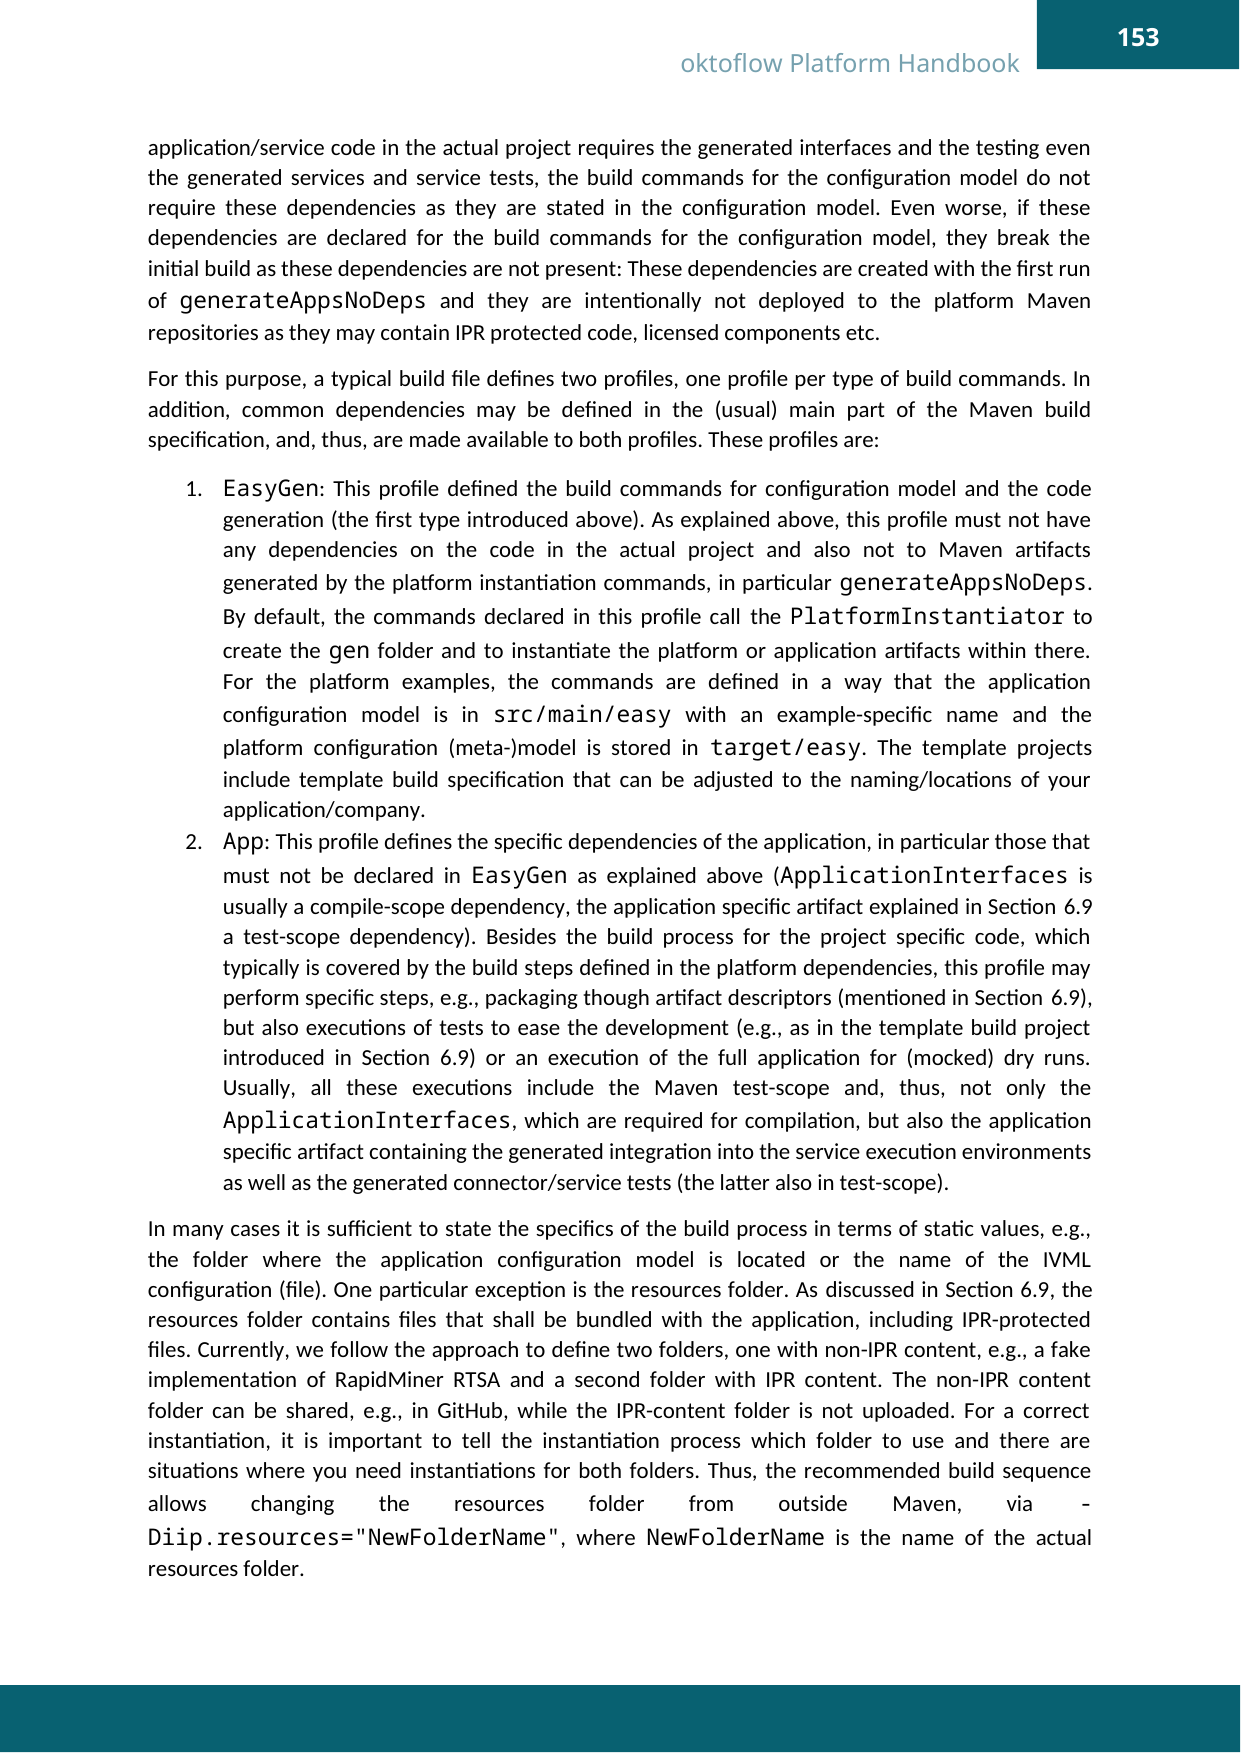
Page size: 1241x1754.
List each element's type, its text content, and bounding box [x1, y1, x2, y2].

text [148, 133, 1093, 346]
list App: This profile defines the specific dependencies of the application, in particular those that must not be declared in EasyGen as explained above (ApplicationInterfaces is usually a compile-scope dependency, the application specific artifact explained in Section 6.9 a test-scope dependency). Besides the build process for the project specific code, which typically is covered by the build steps defined in the platform dependencies, this profile may perform specific steps, e.g., packaging though artifact descriptors (mentioned in Section 6.9), but also executions of tests to ease the development (e.g., as in the template build project introduced in Section 6.9) or an execution of the full application for (mocked) dry runs. Usually, all these executions include the Maven test-scope and, thus, not only the ApplicationInterfaces, which are required for compilation, but also the application specific artifact containing the generated integration into the service execution environments as well as the generated connector/service tests (the latter also in test-scope). [185, 825, 1093, 1196]
text For this purpose, a typical build file defines two profiles, one profile per type of build commands. In addition, common dependencies may be defined in the (usual) main part of the Maven build specification, and, thus, are made available to both profiles. These profiles are: [148, 364, 1093, 453]
text In many cases it is sufficient to state the specifics of the build process in terms of static values, e.g., the folder where the application configuration model is located or the name of the IVML configuration (file). One particular exception is the resources folder. As discussed in Section 6.9, the resources folder contains files that shall be bundled with the application, including IPR-protected files. Currently, we follow the approach to define two folders, one with non-IPR content, e.g., a fake implementation of RapidMiner RTSA and a second folder with IPR content. The non-IPR content folder can be shared, e.g., in GitHub, while the IPR-content folder is not uploaded. For a correct instantiation, it is important to tell the instantiation process which folder to use and there are situations where you need instantiations for both folders. Thus, the recommended build sequence allows changing the resources folder from outside Maven, via -Diip.resources="NewFolderName", where NewFolderName is the name of the actual resources folder. [148, 1214, 1093, 1582]
list EasyGen: This profile defined the build commands for configuration model and the code generation (the first type introduced above). As explained above, this profile must not have any dependencies on the code in the actual project and also not to Maven artifacts generated by the platform instantiation commands, in particular generateAppsNoDeps. By default, the commands declared in this profile call the PlatformInstantiator to create the gen folder and to instantiate the platform or application artifacts within there. For the platform examples, the commands are defined in a way that the application configuration model is in src/main/easy with an example-specific name and the platform configuration (meta-)model is stored in target/easy. The template projects include template build specification that can be adjusted to the naming/locations of your application/company. [185, 472, 1093, 823]
